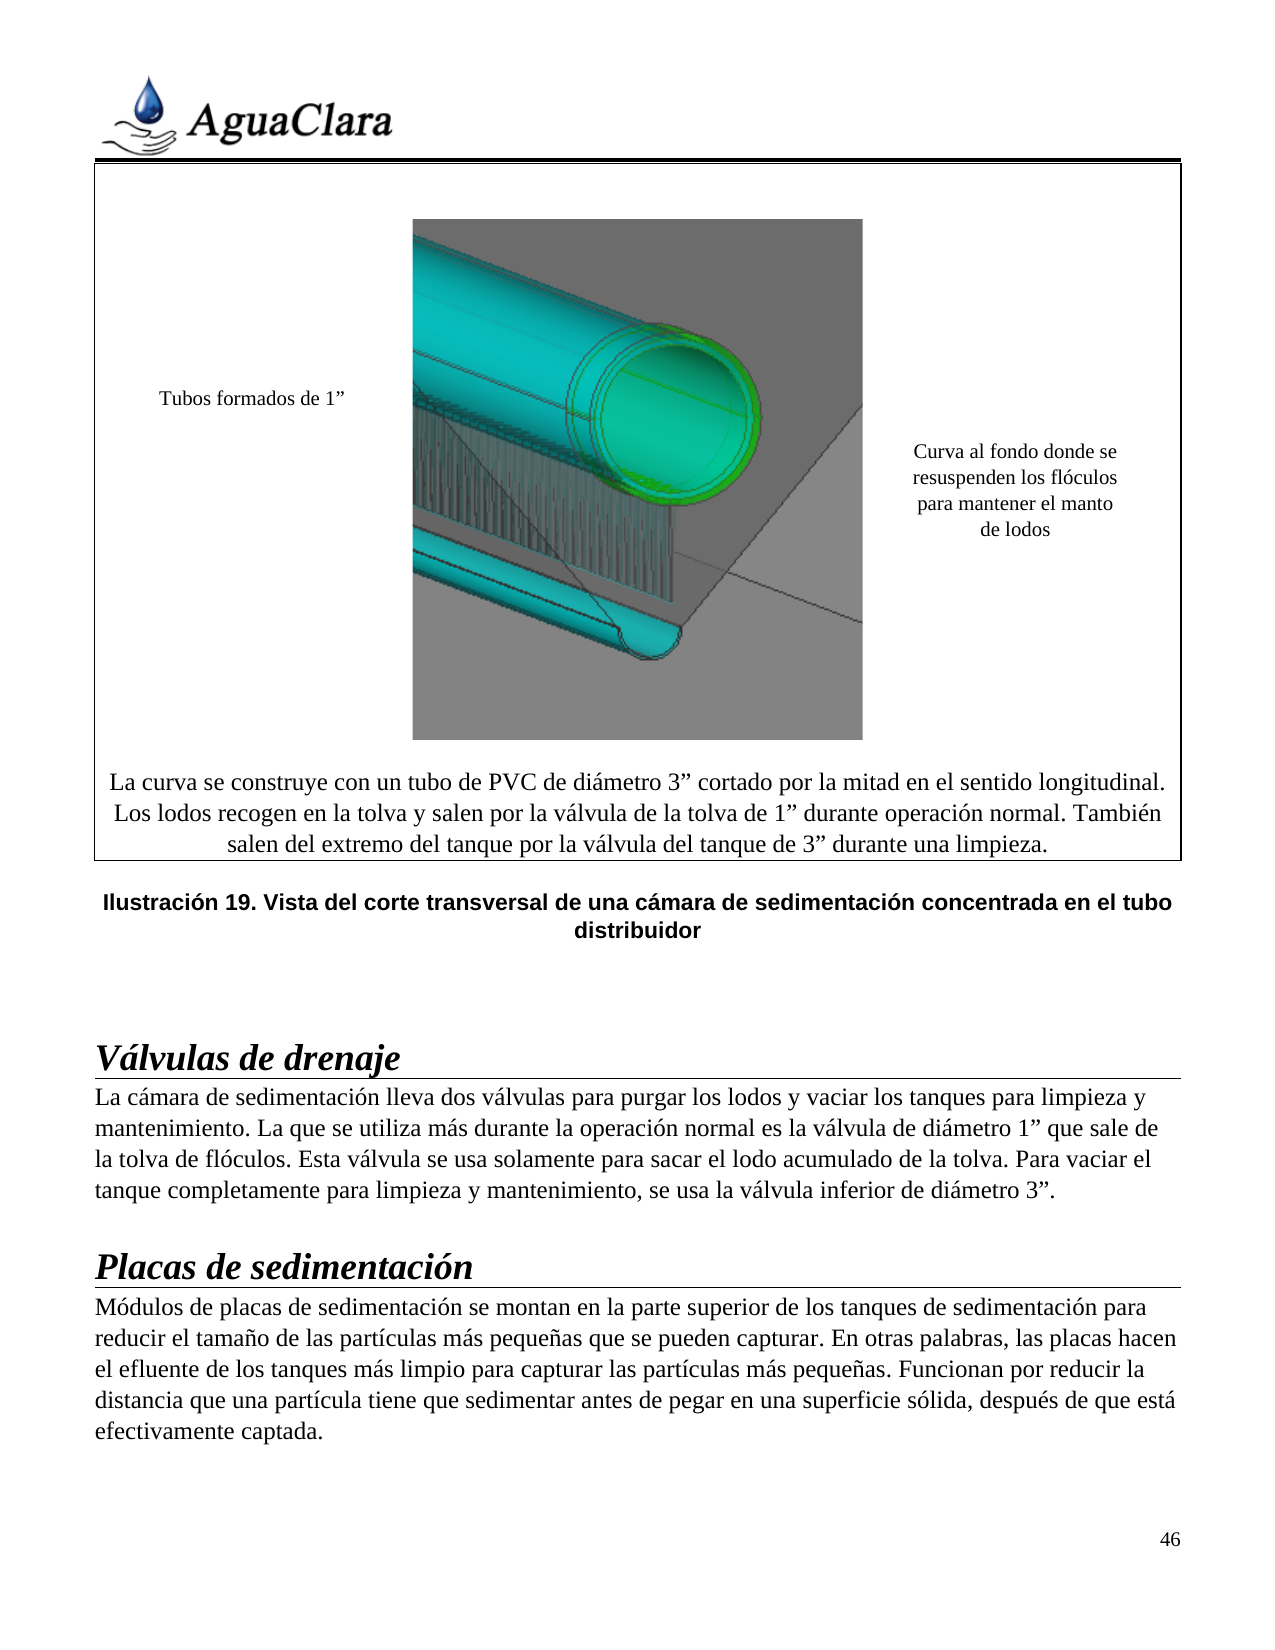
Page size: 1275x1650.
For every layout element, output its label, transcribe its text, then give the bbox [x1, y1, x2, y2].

text Ilustración 19. Vista del corte transversal de una cámara de sedimentación concentrada en el tubo distribuidor [94, 889, 1181, 943]
picture [412, 219, 863, 740]
picture [94, 75, 412, 158]
text La curva se construye con un tubo de PVC de diámetro 3” cortado por la mitad en el sentido longitudinal. Los lodos recogen en la tolva y salen por la válvula de la tolva de 1” durante operación normal. También salen del extremo del tanque por la válvula del tanque de 3” durante una limpieza. [95, 766, 1180, 860]
subtitle Placas de sedimentación [94, 1244, 1181, 1288]
text La cámara de sedimentación lleva dos válvulas para purgar los lodos y vaciar los tanques para limpieza y mantenimiento. La que se utiliza más durante la operación normal es la válvula de diámetro 1” que sale de la tolva de flóculos. Esta válvula se usa solamente para sacar el lodo acumulado de la tolva. Para vaciar el tanque completamente para limpieza y mantenimiento, se usa la válvula inferior de diámetro 3”. [94, 1082, 1181, 1204]
text Módulos de placas de sedimentación se montan en la parte superior de los tanques de sedimentación para reducir el tamaño de las partículas más pequeñas que se pueden capturar. En otras palabras, las placas hacen el efluente de los tanques más limpio para capturar las partículas más pequeñas. Funcionan por reducir la distancia que una partícula tiene que sedimentar antes de pegar en una superficie sólida, después de que está efectivamente captada. [94, 1292, 1181, 1445]
subtitle Válvulas de drenaje [94, 1035, 1181, 1079]
